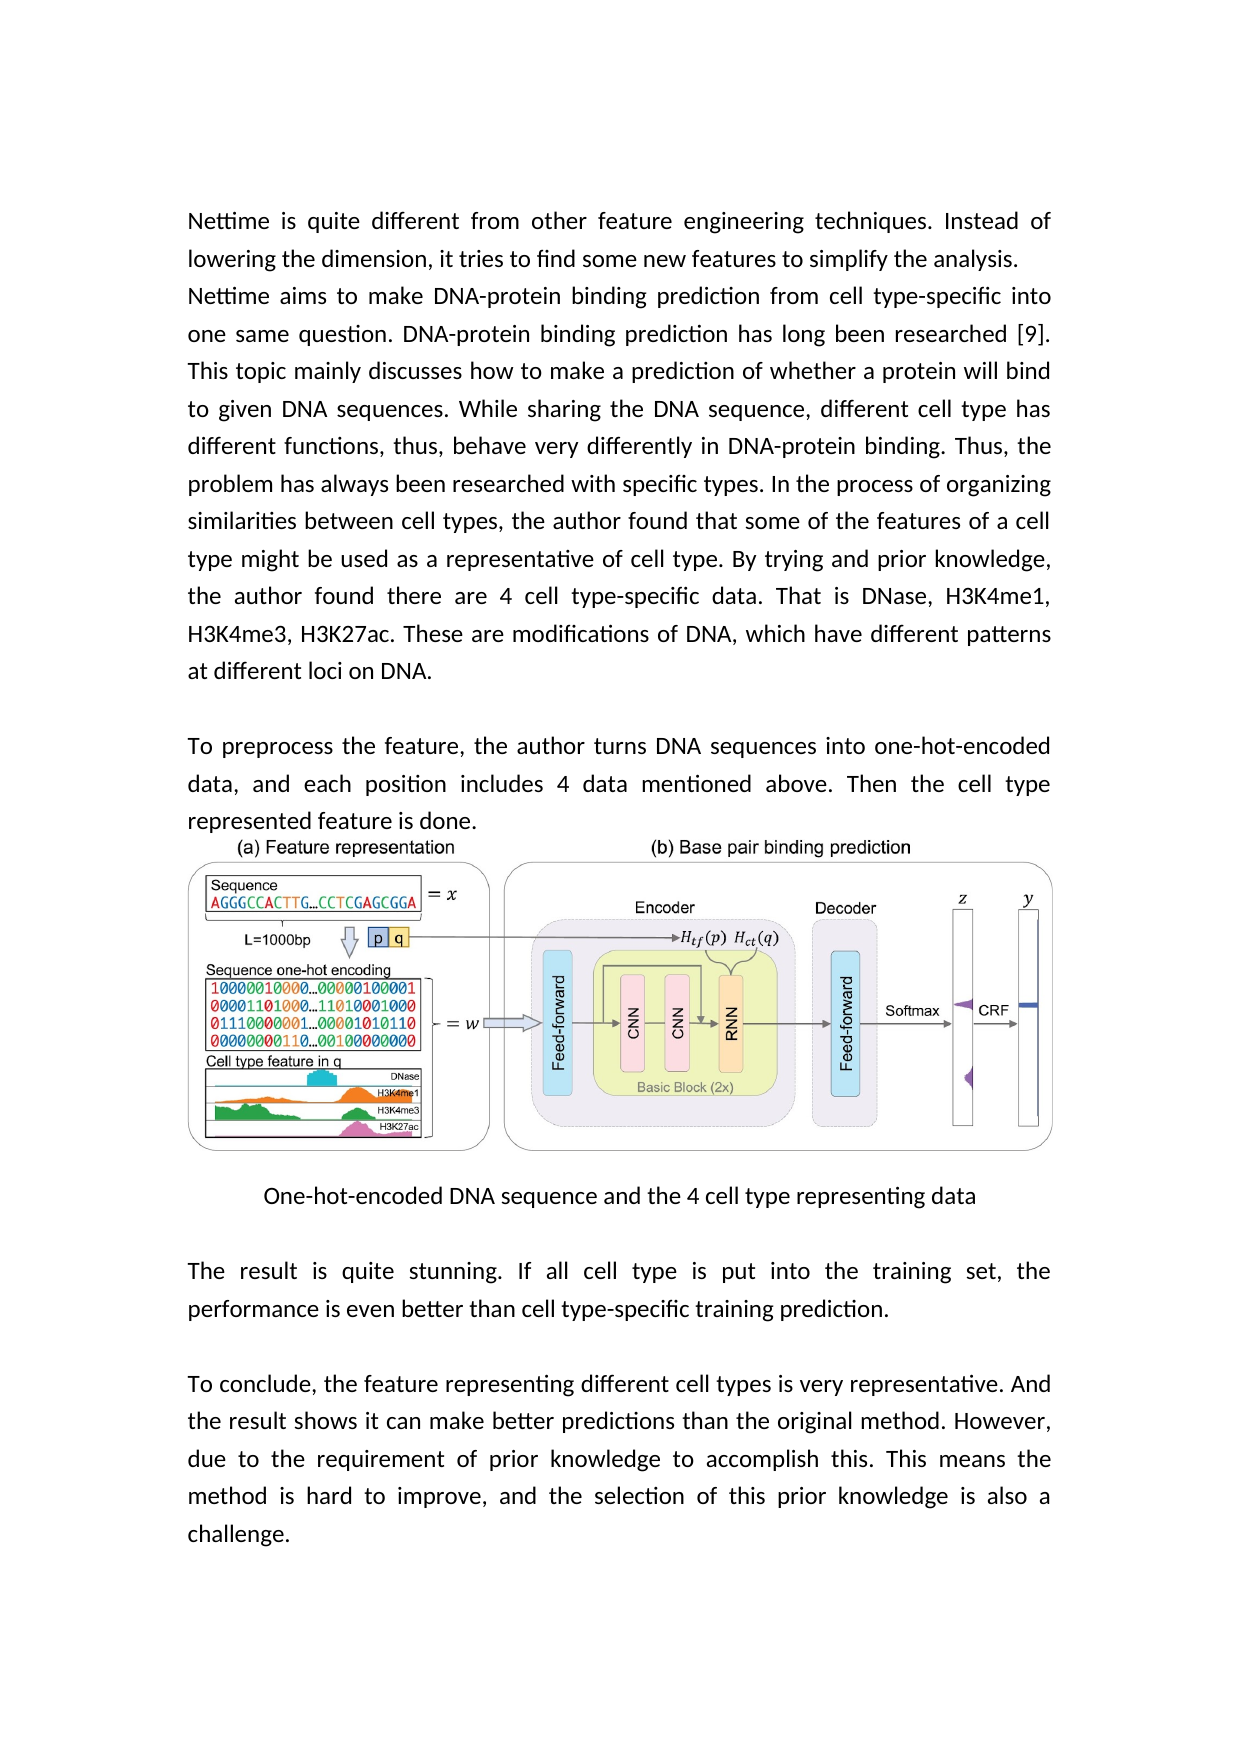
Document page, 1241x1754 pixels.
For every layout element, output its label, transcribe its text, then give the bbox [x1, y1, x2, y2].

text To preprocess the feature, the author turns DNA sequences into one-hot-encoded data, and each position includes 4 data mentioned above. Then the cell type represented feature is done. [187, 727, 1053, 839]
text To conclude, the feature representing different cell types is very representative. And the result shows it can make better predictions than the original method. However, due to the requirement of prior knowledge to accomplish this. This means the method is hard to improve, and the selection of this prior knowledge is also a challenge. [187, 1364, 1053, 1552]
text Nettime is quite different from other feature engineering techniques. Instead of lowering the dimension, it tries to find some new features to simplify the analysis. [187, 202, 1053, 277]
text The result is quite stunning. If all cell type is put into the training set, the performance is even better than cell type-specific training prediction. [187, 1252, 1053, 1327]
text Nettime aims to make DNA-protein binding prediction from cell type-specific into one same question. DNA-protein binding prediction has long been researched [9]. This topic mainly discusses how to make a prediction of whether a protein will bind to given DNA sequences. While sharing the DNA sequence, different cell type has different functions, thus, behave very differently in DNA-protein binding. Thus, the problem has always been researched with specific types. In the process of organizing similarities between cell types, the author found that some of the features of a cell type might be used as a representative of cell type. By trying and prior knowledge, the author found there are 4 cell type-specific data. That is DNase, H3K4me1, H3K4me3, H3K27ac. These are modifications of DNA, which have different patterns at different loci on DNA. [187, 277, 1053, 689]
text One-hot-encoded DNA sequence and the 4 cell type representing data [187, 1177, 1053, 1214]
picture [187, 839, 1053, 1151]
